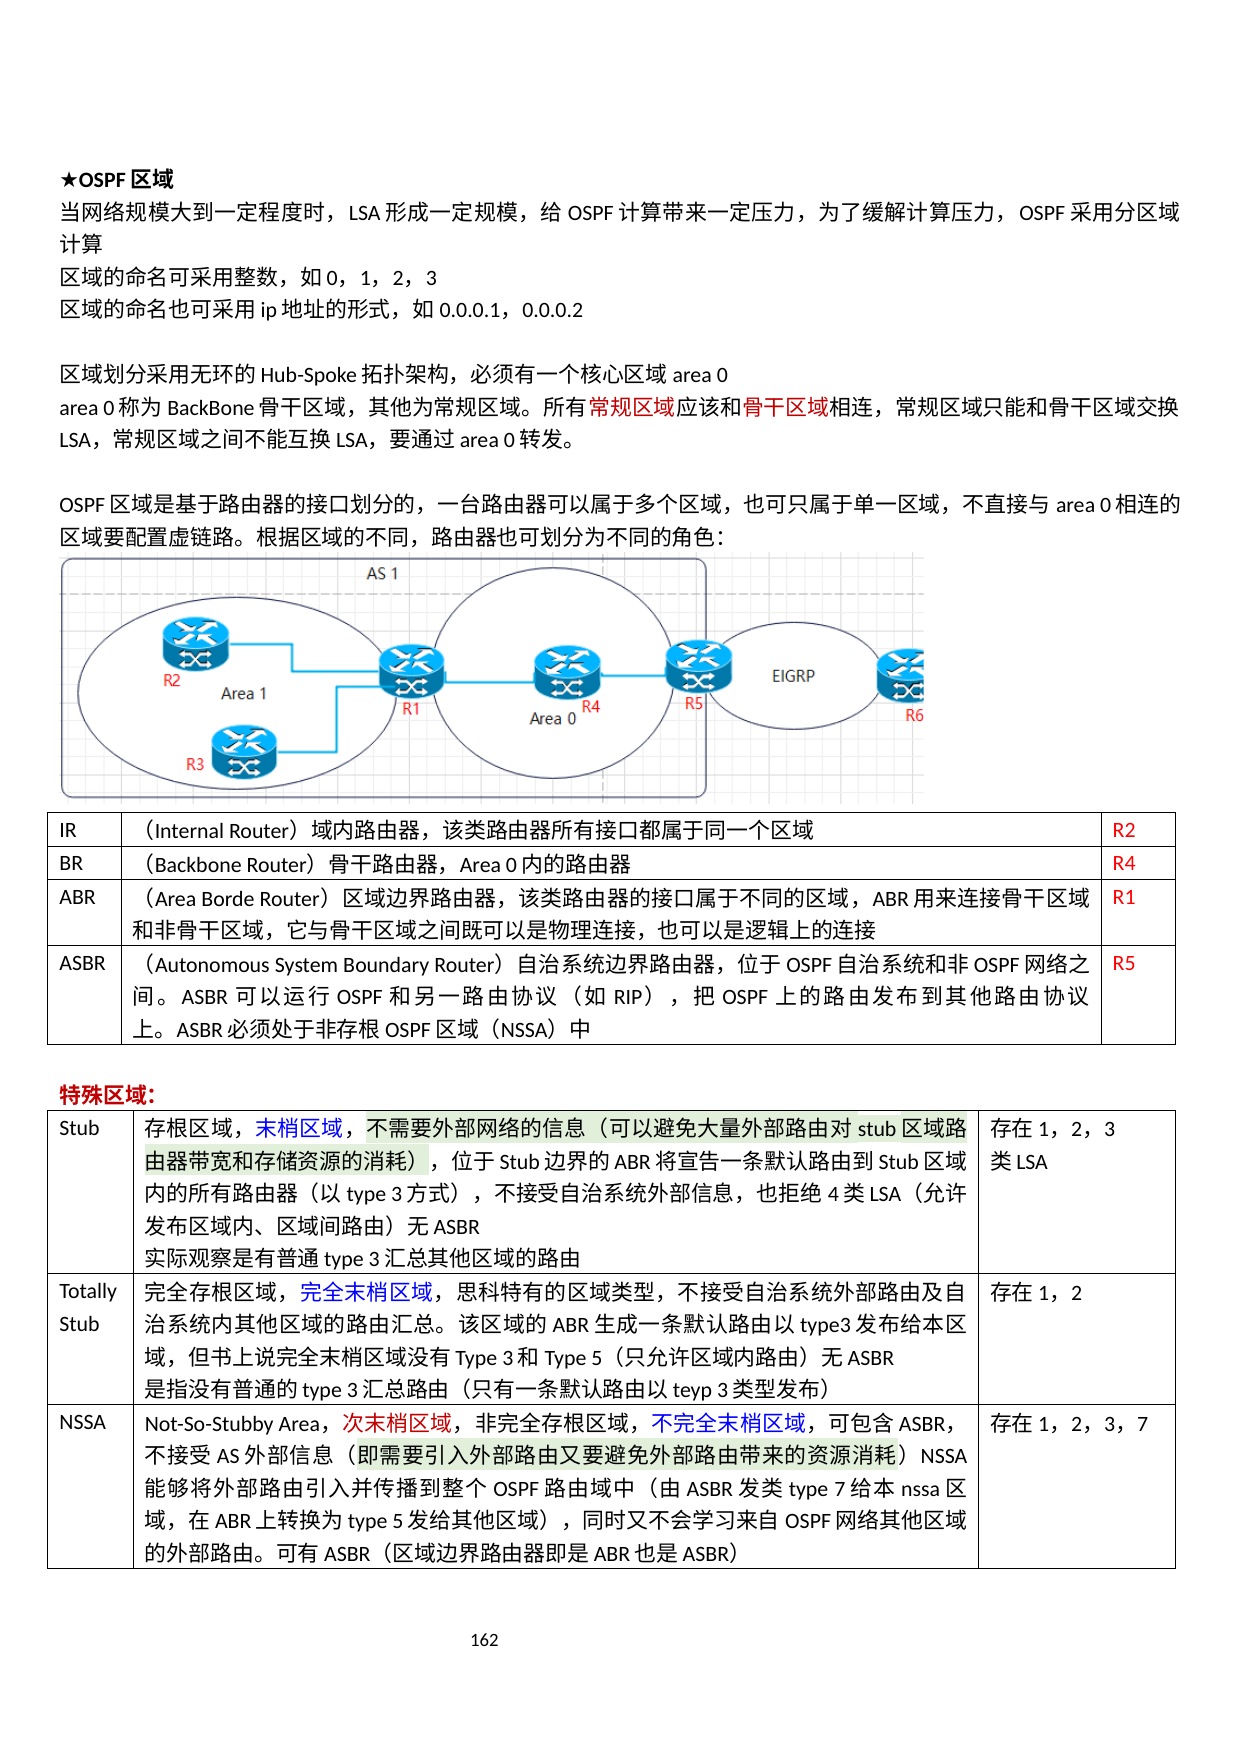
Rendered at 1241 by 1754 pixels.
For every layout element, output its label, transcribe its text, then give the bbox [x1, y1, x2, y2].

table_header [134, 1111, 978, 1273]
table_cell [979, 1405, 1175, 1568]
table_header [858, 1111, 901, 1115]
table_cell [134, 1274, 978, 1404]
picture [911, 654, 924, 663]
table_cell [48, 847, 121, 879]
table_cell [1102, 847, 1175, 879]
picture [59, 552, 924, 804]
picture [910, 667, 924, 675]
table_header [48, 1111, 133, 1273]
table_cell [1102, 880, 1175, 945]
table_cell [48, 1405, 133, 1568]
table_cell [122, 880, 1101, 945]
picture [888, 667, 906, 679]
text 当网络规模大到一定程度时，LSA形成一定规模，给OSPF计算带来一定压力，为了缓解计算压力，OSPF采用分区域计算 [59, 194, 1181, 259]
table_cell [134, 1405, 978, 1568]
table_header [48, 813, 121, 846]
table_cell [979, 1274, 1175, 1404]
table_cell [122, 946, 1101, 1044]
text 特殊区域： [59, 1077, 1181, 1110]
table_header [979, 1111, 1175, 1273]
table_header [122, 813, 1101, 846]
text ★OSPF区域 [59, 162, 1181, 194]
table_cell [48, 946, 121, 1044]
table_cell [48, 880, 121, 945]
text OSPF区域是基于路由器的接口划分的，一台路由器可以属于多个区域，也可只属于单一区域，不直接与area 0相连的区域要配置虚链路。根据区域的不同，路由器也可划分为不同的角色： [59, 487, 1181, 552]
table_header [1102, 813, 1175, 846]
text area 0称为BackBone骨干区域，其他为常规区域。所有常规区域应该和骨干区域相连，常规区域只能和骨干区域交换LSA，常规区域之间不能互换LSA，要通过area 0转发。 [59, 389, 1181, 454]
text 区域划分采用无环的Hub-Spoke拓扑架构，必须有一个核心区域 area 0 [59, 357, 1181, 389]
text 区域的命名也可采用ip地址的形式，如 0.0.0.1，0.0.0.2 [59, 292, 1181, 324]
text 区域的命名可采用整数，如 0，1，2，3 [59, 259, 1181, 292]
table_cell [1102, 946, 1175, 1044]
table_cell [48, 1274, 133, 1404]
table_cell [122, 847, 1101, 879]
